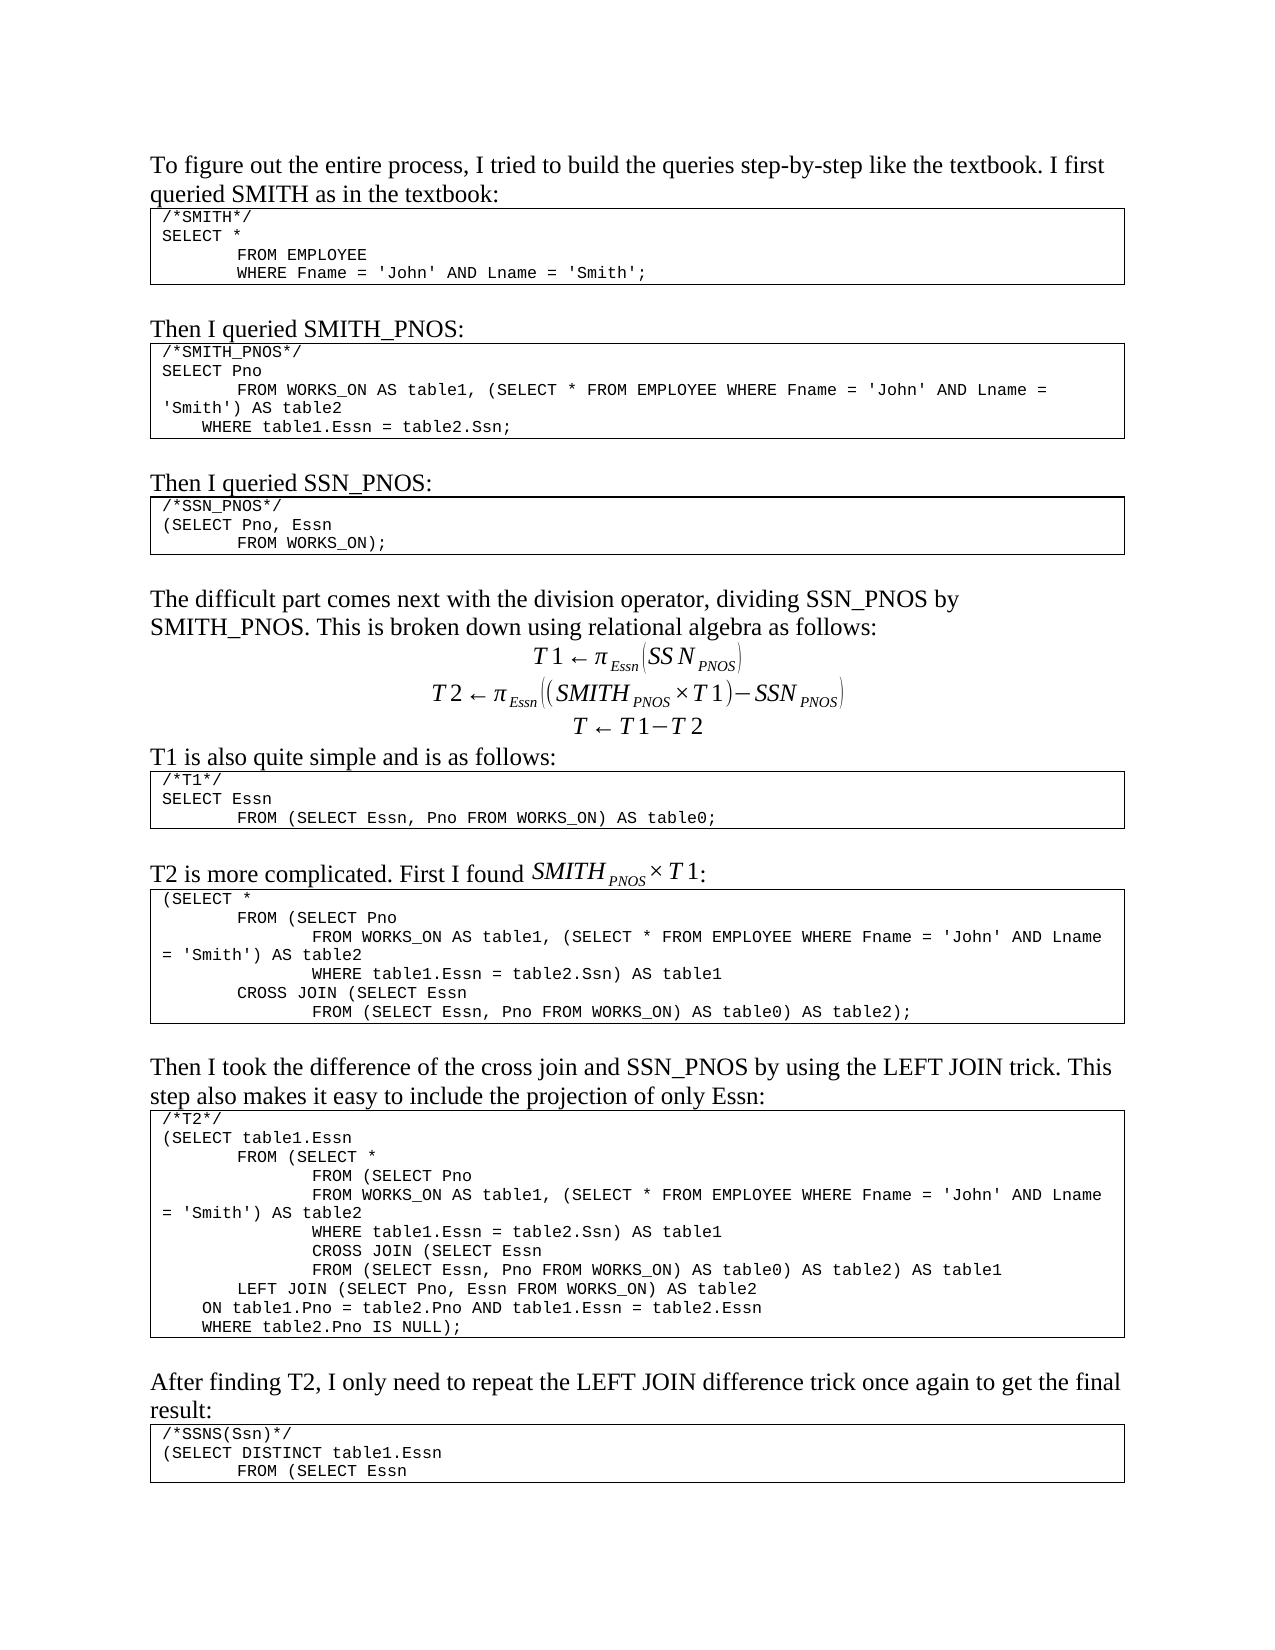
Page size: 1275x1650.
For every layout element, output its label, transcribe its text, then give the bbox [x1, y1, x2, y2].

table_header /*SMITH*/ SELECT * FROM EMPLOYEE WHERE Fname = 'John' AND Lname = 'Smith'; [151, 209, 1124, 284]
table_header /*SMITH_PNOS*/ SELECT Pno FROM WORKS_ON AS table1, (SELECT * FROM EMPLOYEE WHERE Fname = 'John' AND Lname = 'Smith') AS table2 WHERE table1.Essn = table2.Ssn; [151, 344, 1124, 438]
table_header /*T1*/ SELECT Essn FROM (SELECT Essn, Pno FROM WORKS_ON) AS table0; [151, 772, 1124, 828]
text The difficult part comes next with the division operator, dividing SSN_PNOS by SMITH_PNOS. This is broken down using relational algebra as follows: [150, 584, 1125, 641]
table_header (SELECT * FROM (SELECT Pno FROM WORKS_ON AS table1, (SELECT * FROM EMPLOYEE WHERE Fname = 'John' AND Lname = 'Smith') AS table2 WHERE table1.Essn = table2.Ssn) AS table1 CROSS JOIN (SELECT Essn FROM (SELECT Essn, Pno FROM WORKS_ON) AS table0) AS table2); [151, 890, 1124, 1022]
text T1 is also quite simple and is as follows: [150, 742, 1125, 771]
text Then I queried SMITH_PNOS: [150, 314, 1125, 342]
table_header /*SSN_PNOS*/ (SELECT Pno, Essn FROM WORKS_ON); [151, 498, 1124, 554]
text To figure out the entire process, I tried to build the queries step-by-step like the textbook. I first queried SMITH as in the textbook: [150, 150, 1125, 207]
text After finding T2, I only need to repeat the LEFT JOIN difference trick once again to get the final result: [150, 1367, 1125, 1424]
table_header /*T2*/ (SELECT table1.Essn FROM (SELECT * FROM (SELECT Pno FROM WORKS_ON AS table1, (SELECT * FROM EMPLOYEE WHERE Fname = 'John' AND Lname = 'Smith') AS table2 WHERE table1.Essn = table2.Ssn) AS table1 CROSS JOIN (SELECT Essn FROM (SELECT Essn, Pno FROM WORKS_ON) AS table0) AS table2) AS table1 LEFT JOIN (SELECT Pno, Essn FROM WORKS_ON) AS table2 ON table1.Pno = table2.Pno AND table1.Essn = table2.Essn WHERE table2.Pno IS NULL); [151, 1111, 1124, 1337]
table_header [151, 1425, 1124, 1482]
text Then I took the difference of the cross join and SSN_PNOS by using the LEFT JOIN trick. This step also makes it easy to include the projection of only Essn: [150, 1052, 1125, 1110]
text Then I queried SSN_PNOS: [150, 468, 1125, 496]
text T2 is more complicated. First I found : [150, 858, 1125, 889]
